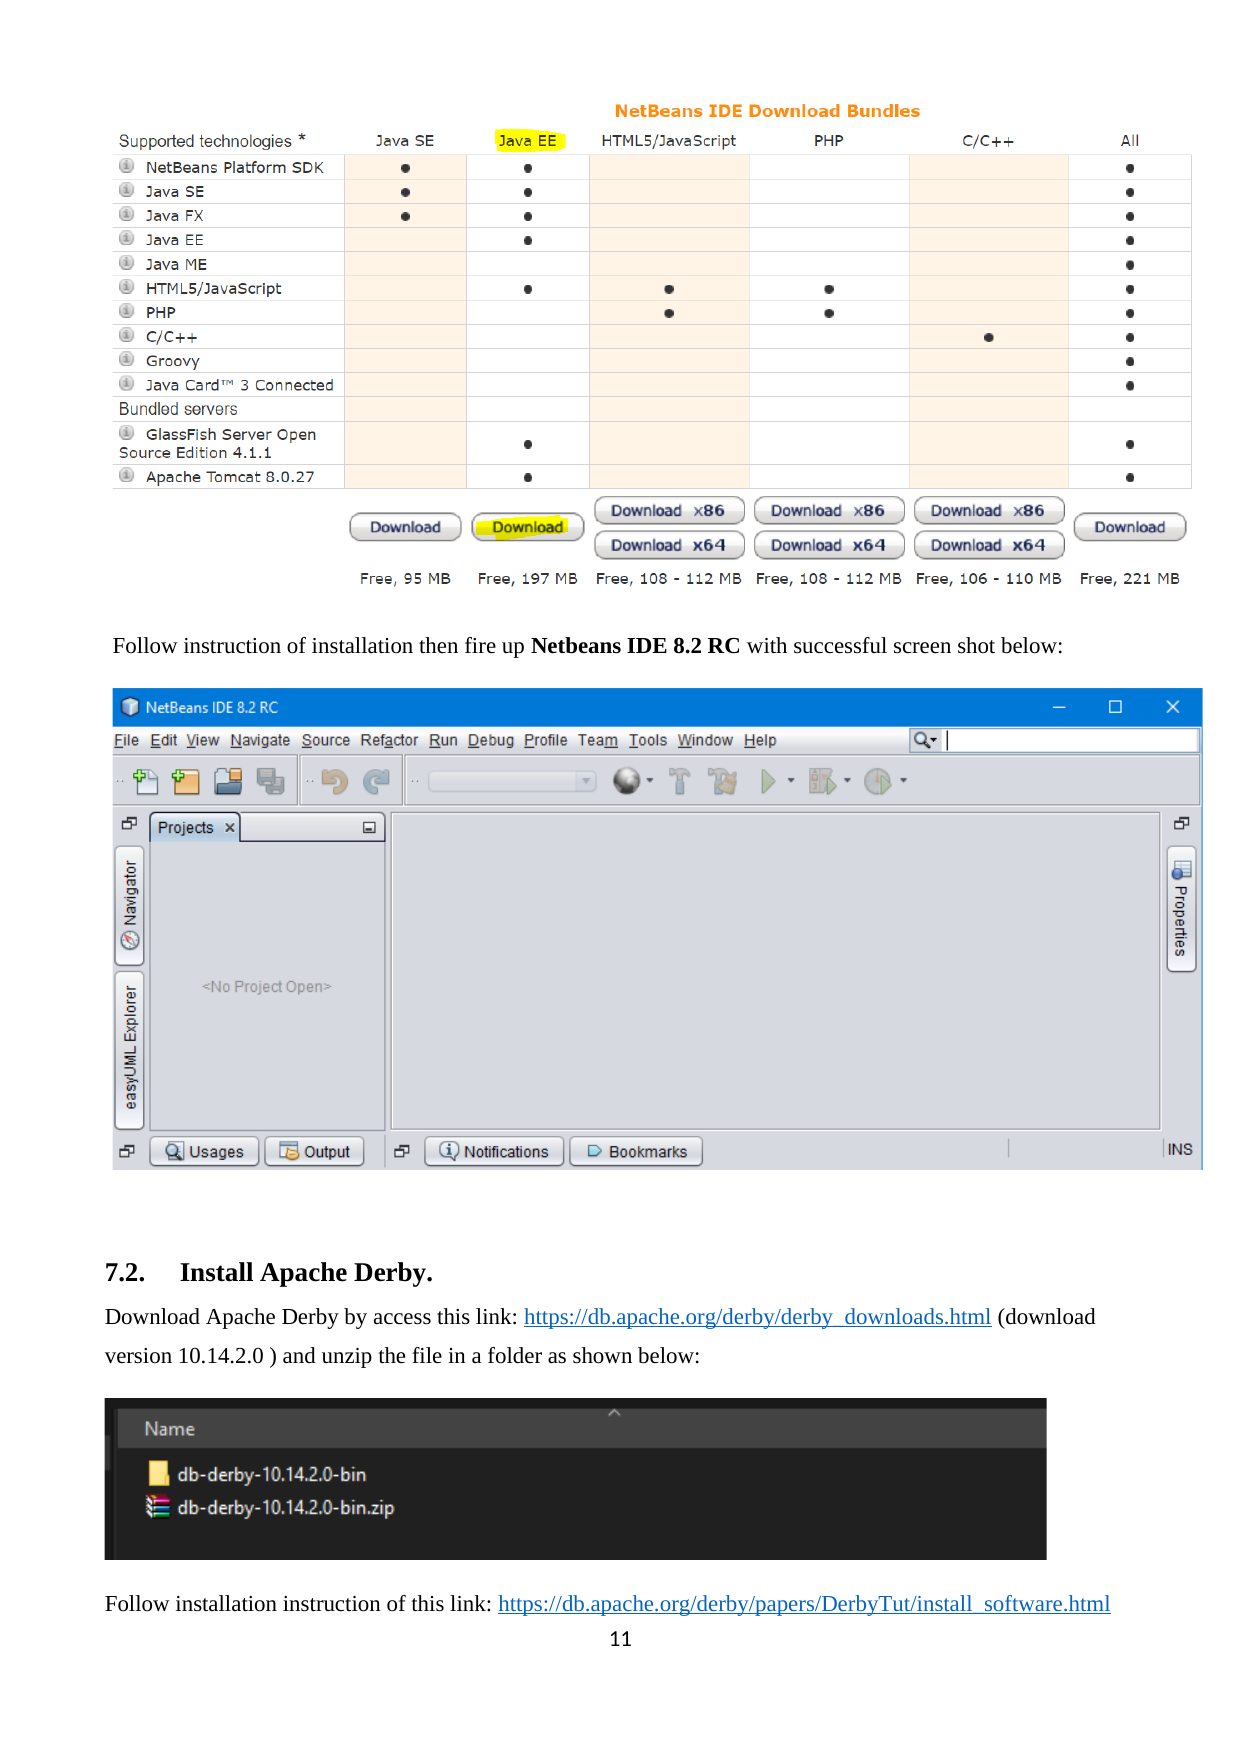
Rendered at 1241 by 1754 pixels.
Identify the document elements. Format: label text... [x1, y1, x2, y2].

picture [104, 1398, 1047, 1560]
text Follow instruction of installation then fire up Netbeans IDE 8.2 RC with successful screen shot below: [112, 632, 1165, 659]
text Download Apache Derby by access this link: https://db.apache.org/derby/derby_downloads.html (download version 10.14.2.0 ) and unzip the file in a folder as shown below: [104, 1303, 1165, 1369]
text Follow installation instruction of this link: https://db.apache.org/derby/papers/DerbyTut/install_software.html [104, 1590, 1165, 1616]
picture [112, 688, 1203, 1170]
picture [112, 75, 1203, 602]
subtitle Install Apache Derby. [104, 1256, 1165, 1287]
